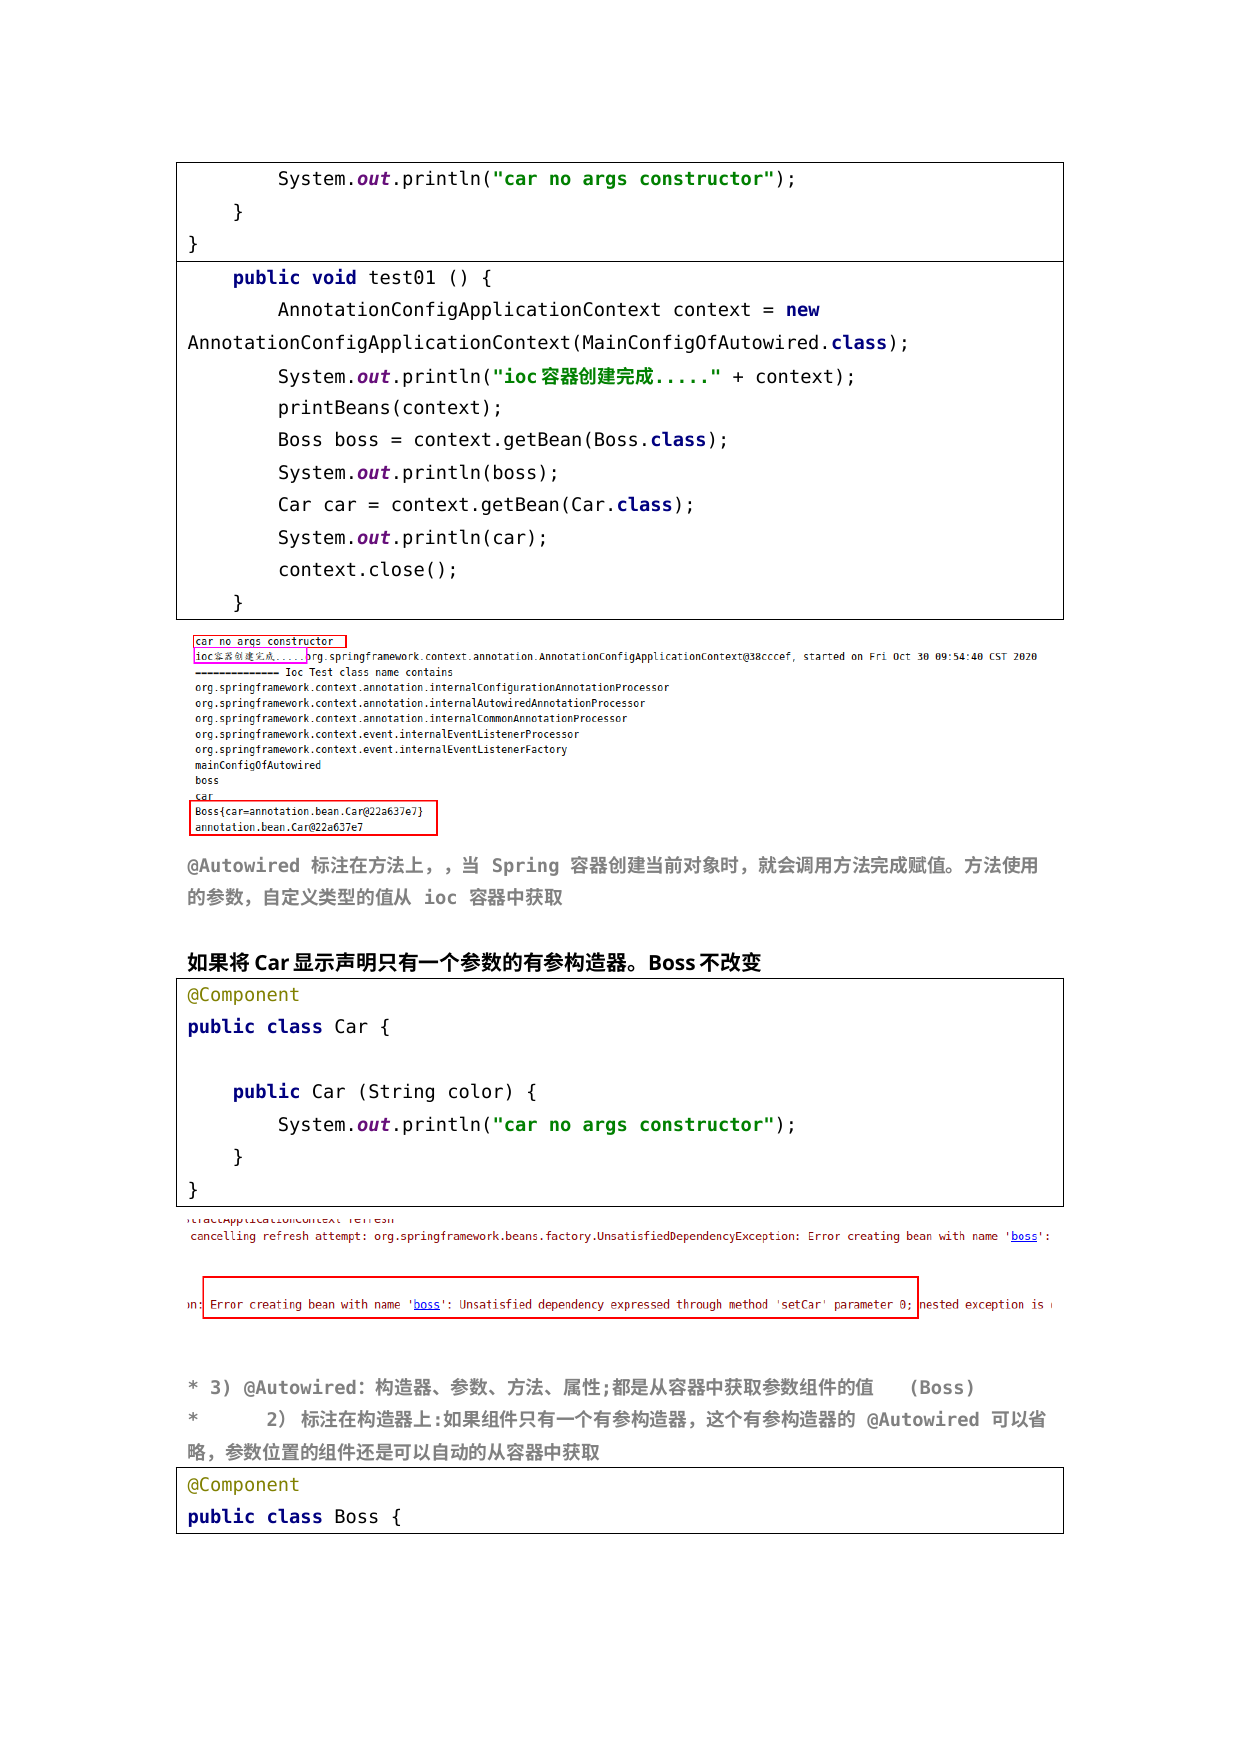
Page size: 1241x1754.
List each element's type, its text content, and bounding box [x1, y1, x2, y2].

text @Autowired 标注在方法上，，当 Spring 容器创建当前对象时，就会调用方法完成赋值。方法使用的参数，自定义类型的值从 ioc 容器中获取 [187, 848, 1053, 913]
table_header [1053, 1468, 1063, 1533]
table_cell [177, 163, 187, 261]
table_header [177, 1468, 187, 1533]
text 如果将Car显示声明只有一个参数的有参构造器。Boss不改变 [187, 945, 1053, 978]
picture [187, 629, 1052, 838]
text * 3) @Autowired：构造器、参数、方法、属性;都是从容器中获取参数组件的值 (Boss) * 2） 标注在构造器上:如果组件只有一个有参构造器，这个有参构造器的 @Autowired 可以省略，参数位置的组件还是可以自动的从容器中获取 [187, 1370, 1053, 1467]
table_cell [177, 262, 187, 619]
picture [187, 1219, 1052, 1326]
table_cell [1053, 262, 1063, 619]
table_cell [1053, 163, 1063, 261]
